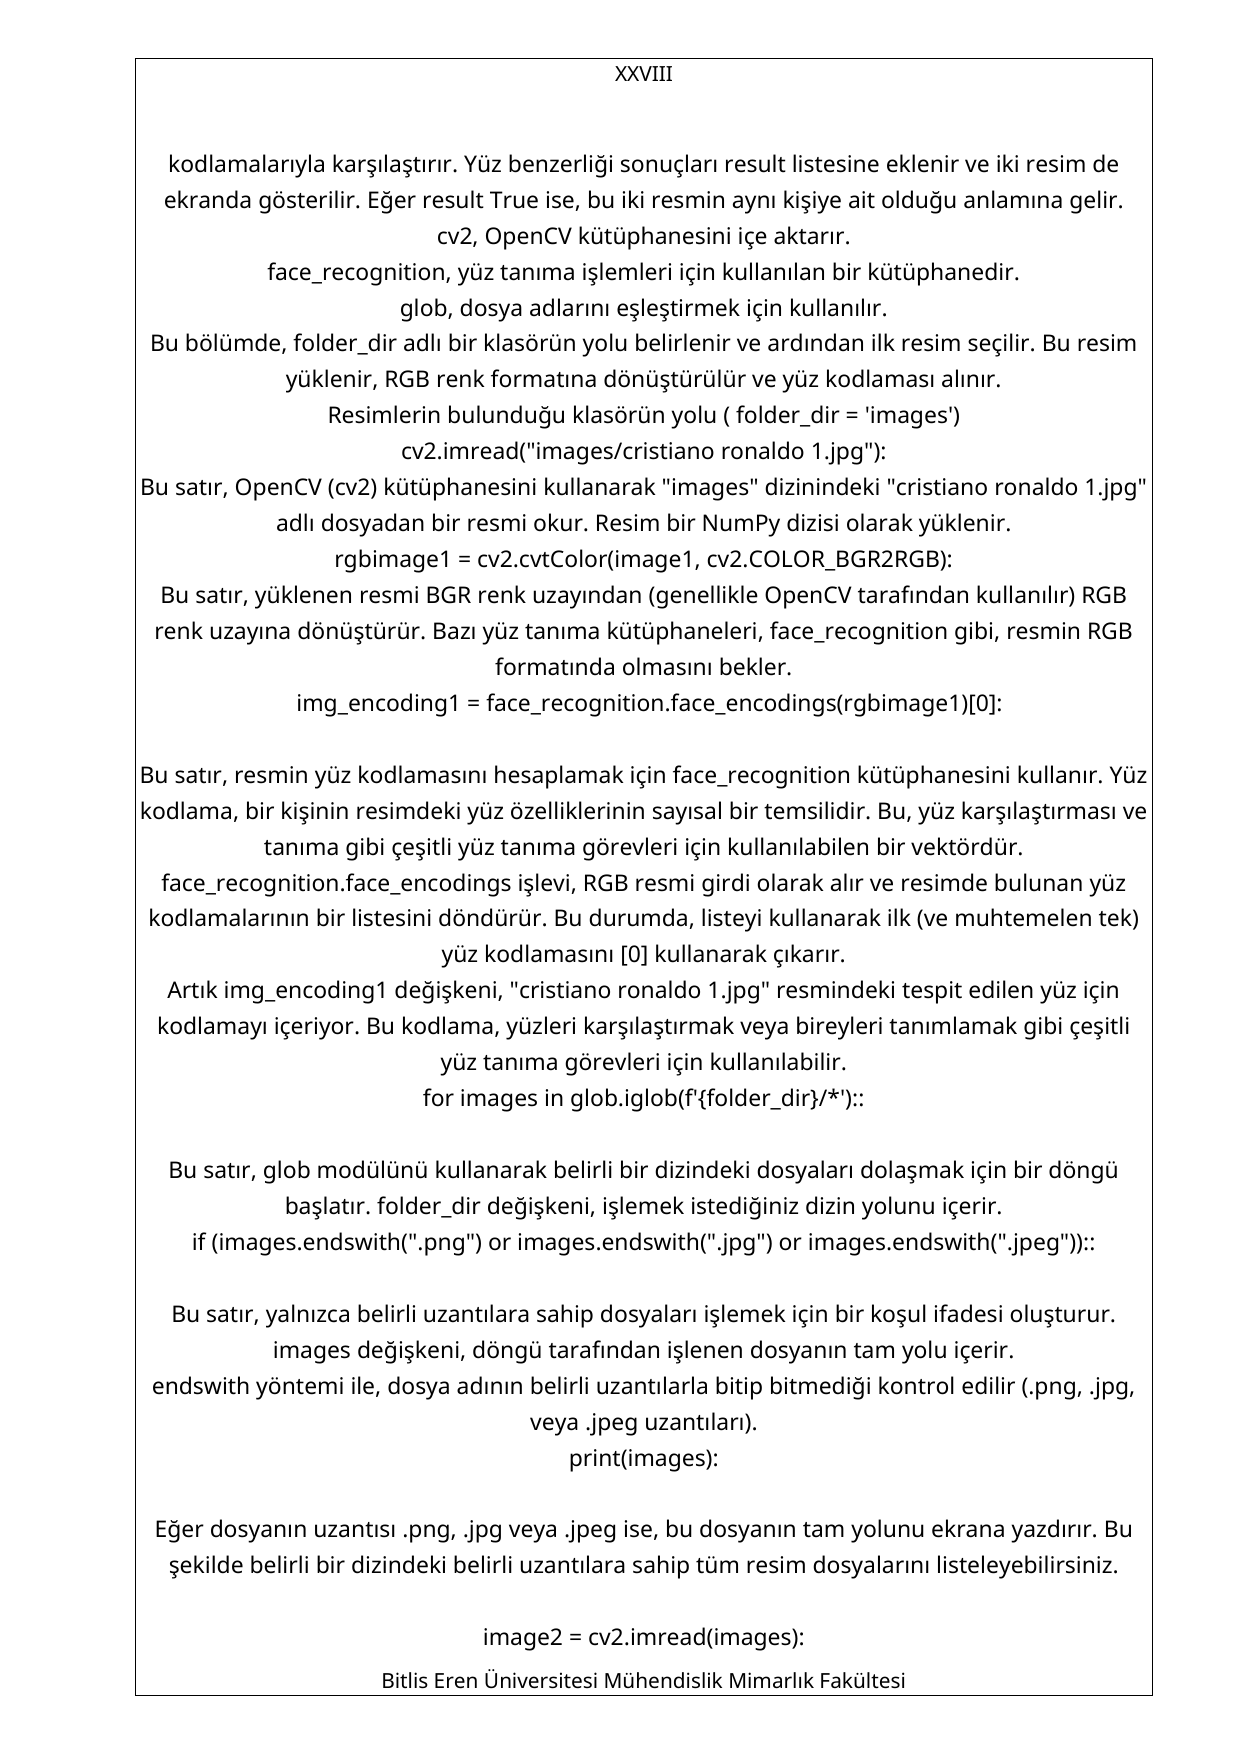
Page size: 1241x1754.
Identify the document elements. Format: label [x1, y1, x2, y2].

text [136, 148, 1152, 1652]
